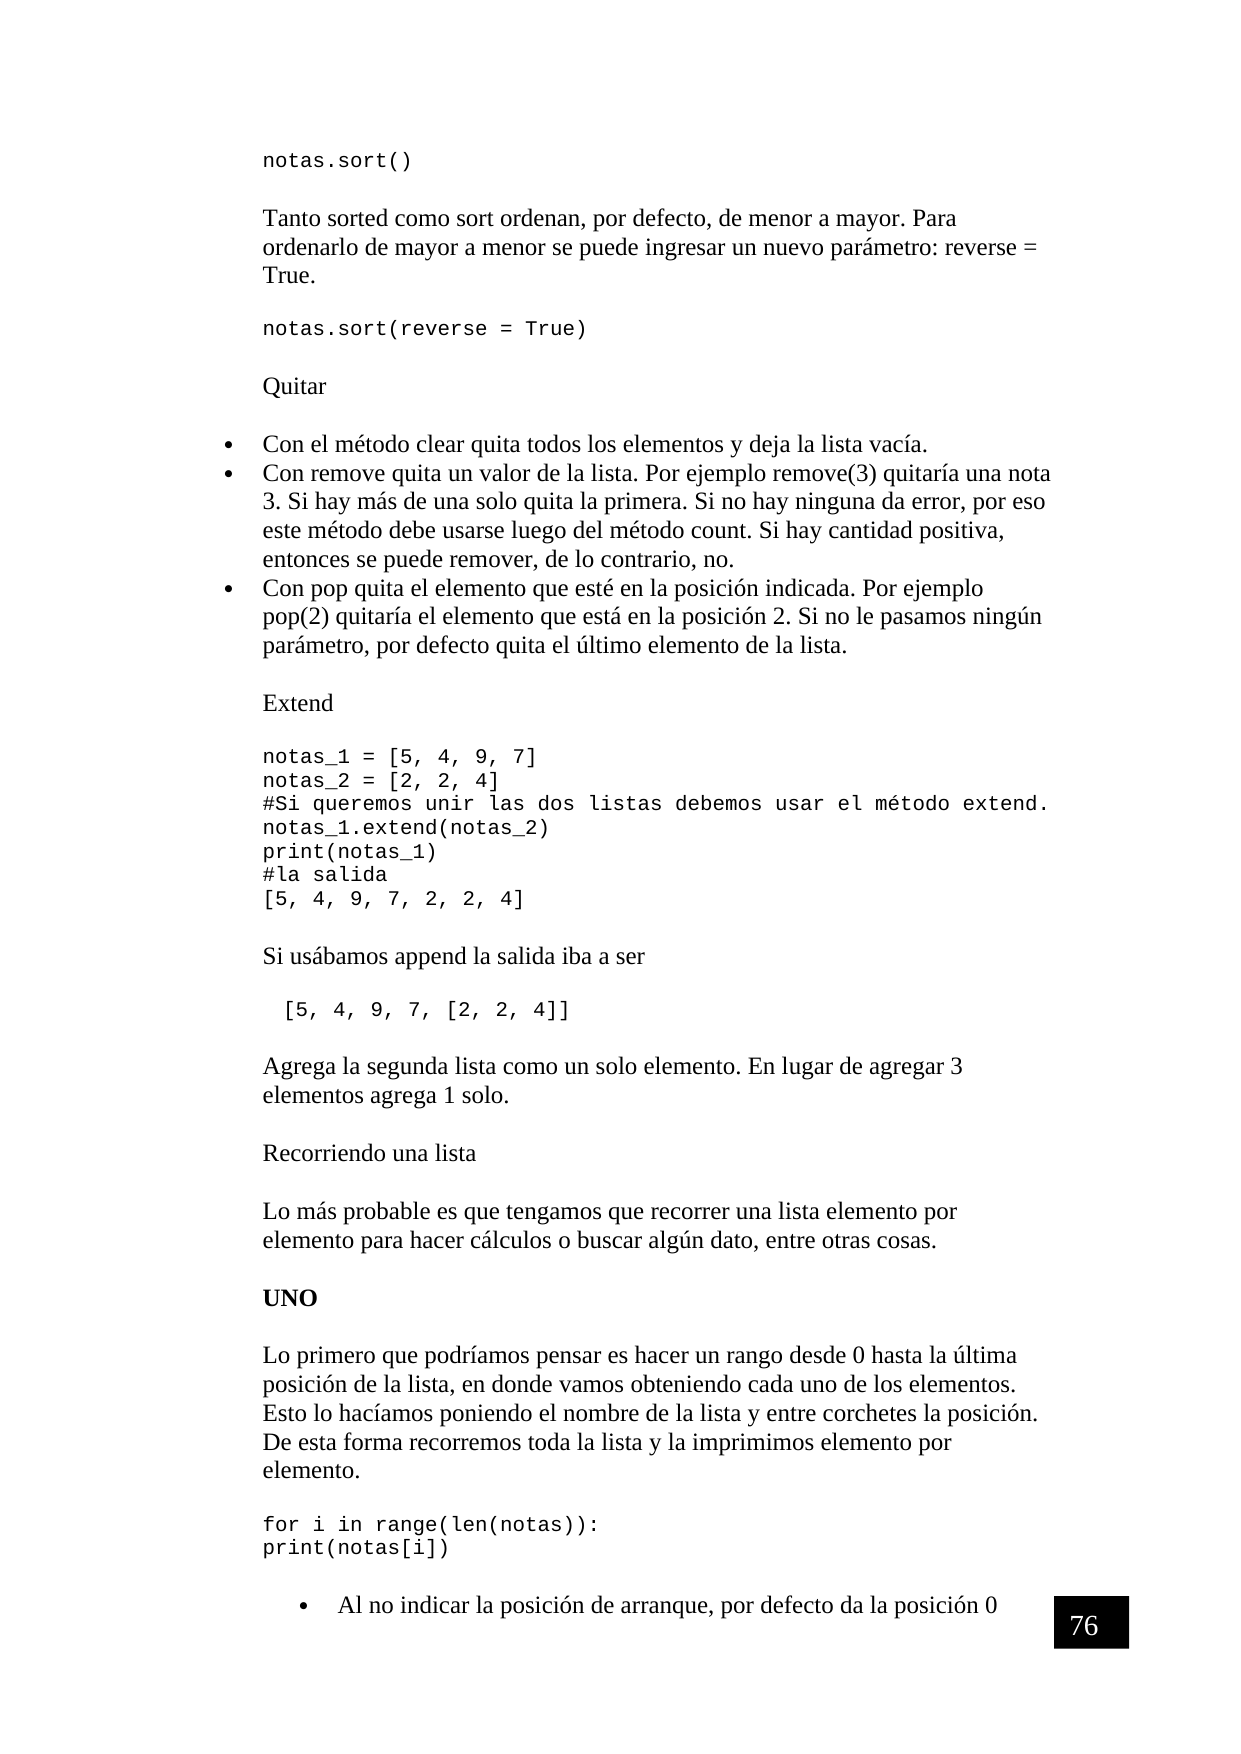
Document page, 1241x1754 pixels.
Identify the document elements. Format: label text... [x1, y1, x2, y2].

text notas_1 = [5, 4, 9, 7] [262, 746, 1053, 770]
text [5, 4, 9, 7, 2, 2, 4] [262, 888, 1053, 912]
text print(notas_1) [262, 841, 1053, 864]
list Con pop quita el elemento que esté en la posición indicada. Por ejemplo pop(2) quitaría el elemento que está en la posición 2. Si no le pasamos ningún parámetro, por defecto quita el último elemento de la lista. [225, 573, 1053, 659]
text Recorriendo una lista [262, 1138, 1053, 1167]
text print(notas[i]) [262, 1537, 1053, 1561]
text Quitar [262, 371, 1053, 400]
text notas_1.extend(notas_2) [262, 817, 1053, 841]
text Agrega la segunda lista como un solo elemento. En lugar de agregar 3 elementos agrega 1 solo. [262, 1051, 1053, 1109]
text Lo más probable es que tengamos que recorrer una lista elemento por elemento para hacer cálculos o buscar algún dato, entre otras cosas. [262, 1196, 1053, 1253]
text notas.sort() [262, 150, 1053, 174]
text Lo primero que podríamos pensar es hacer un rango desde 0 hasta la última posición de la lista, en donde vamos obteniendo cada uno de los elementos. Esto lo hacíamos poniendo el nombre de la lista y entre corchetes la posición. De esta forma recorremos toda la lista y la imprimimos elemento por elemento. [262, 1341, 1053, 1484]
text [5, 4, 9, 7, [2, 2, 4]] [225, 999, 1053, 1022]
text notas_2 = [2, 2, 4] [262, 770, 1053, 793]
text #la salida [262, 864, 1053, 888]
text for i in range(len(notas)): [262, 1513, 1053, 1537]
text Si usábamos append la salida iba a ser [262, 941, 1053, 969]
text #Si queremos unir las dos listas debemos usar el método extend. [262, 793, 1053, 817]
text Extend [262, 688, 1053, 717]
list Con el método clear quita todos los elementos y deja la lista vacía. [225, 429, 1053, 458]
list Al no indicar la posición de arranque, por defecto da la posición 0 [300, 1590, 1053, 1619]
text UNO [262, 1283, 1053, 1311]
text notas.sort(reverse = True) [262, 318, 1053, 342]
list Con remove quita un valor de la lista. Por ejemplo remove(3) quitaría una nota 3. Si hay más de una solo quita la primera. Si no hay ninguna da error, por eso este método debe usarse luego del método count. Si hay cantidad positiva, entonces se puede remover, de lo contrario, no. [225, 458, 1053, 573]
text Tanto sorted como sort ordenan, por defecto, de menor a mayor. Para ordenarlo de mayor a menor se puede ingresar un nuevo parámetro: reverse = True. [262, 203, 1053, 289]
